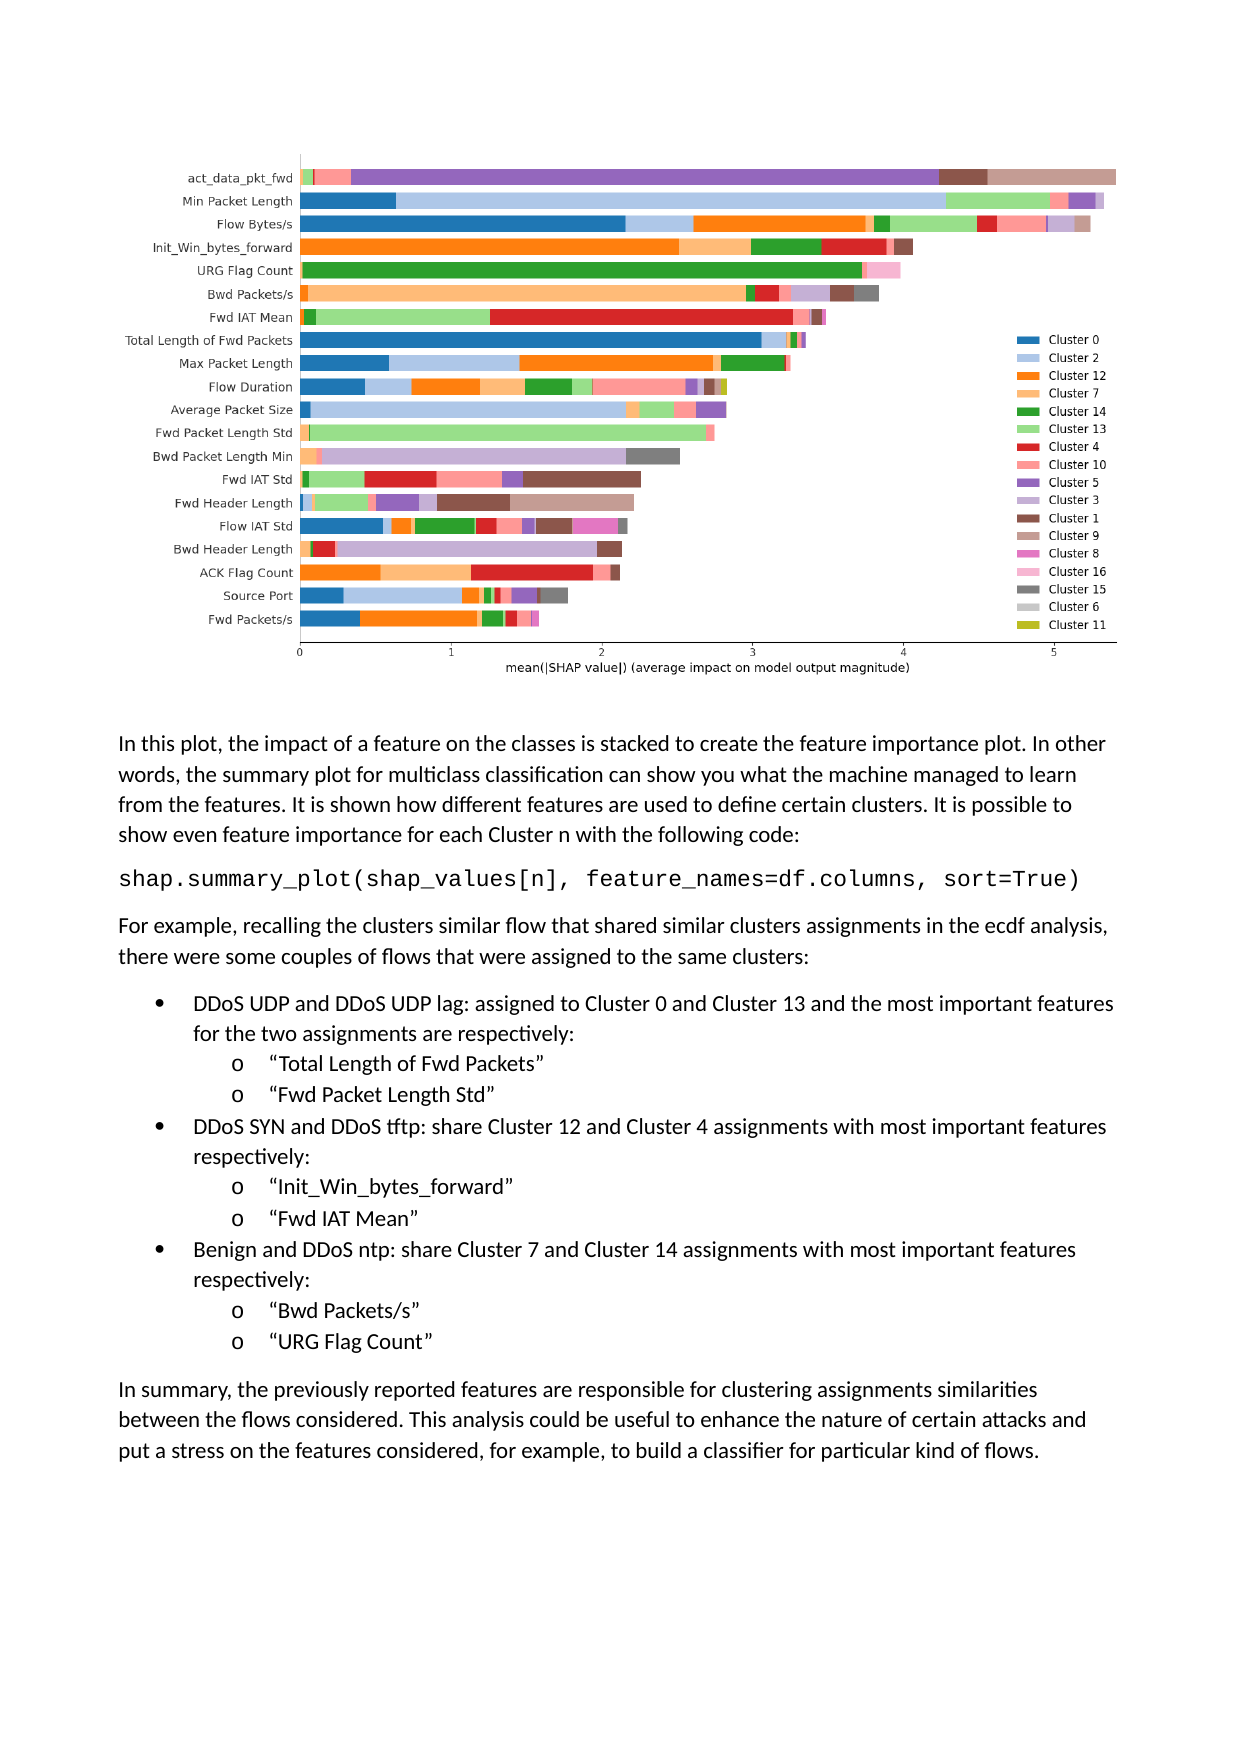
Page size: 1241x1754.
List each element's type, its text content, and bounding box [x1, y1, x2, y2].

list “Fwd Packet Length Std” [231, 1081, 1122, 1110]
list “Fwd IAT Mean” [231, 1204, 1122, 1233]
text In this plot, the impact of a feature on the classes is stacked to create the feature importance plot. In other words, the summary plot for multiclass classification can show you what the machine managed to learn from the features. It is shown how different features are used to define certain clusters. It is possible to show even feature importance for each Cluster n with the following code: [118, 729, 1122, 848]
text In summary, the previously reported features are responsible for clustering assignments similarities between the flows considered. This analysis could be useful to enhance the nature of certain attacks and put a stress on the features considered, for example, to build a classifier for particular kind of flows. [118, 1375, 1122, 1464]
list “Init_Win_bytes_forward” [231, 1172, 1122, 1202]
list “URG Flag Count” [231, 1327, 1122, 1356]
text For example, recalling the clusters similar flow that shared similar clusters assignments in the ecdf analysis, there were some couples of flows that were assigned to the same clusters: [118, 912, 1122, 970]
list Benign and DDoS ntp: share Cluster 7 and Cluster 14 assignments with most important features respectively: [156, 1235, 1122, 1293]
list “Bwd Packets/s” [231, 1296, 1122, 1325]
list DDoS SYN and DDoS tftp: share Cluster 12 and Cluster 4 assignments with most important features respectively: [156, 1112, 1122, 1170]
picture [118, 147, 1122, 681]
list DDoS UDP and DDoS UDP lag: assigned to Cluster 0 and Cluster 13 and the most important features for the two assignments are respectively: [156, 989, 1122, 1047]
list “Total Length of Fwd Packets” [231, 1049, 1122, 1078]
text shap.summary_plot(shap_values[n], feature_names=df.columns, sort=True) [118, 867, 1122, 893]
